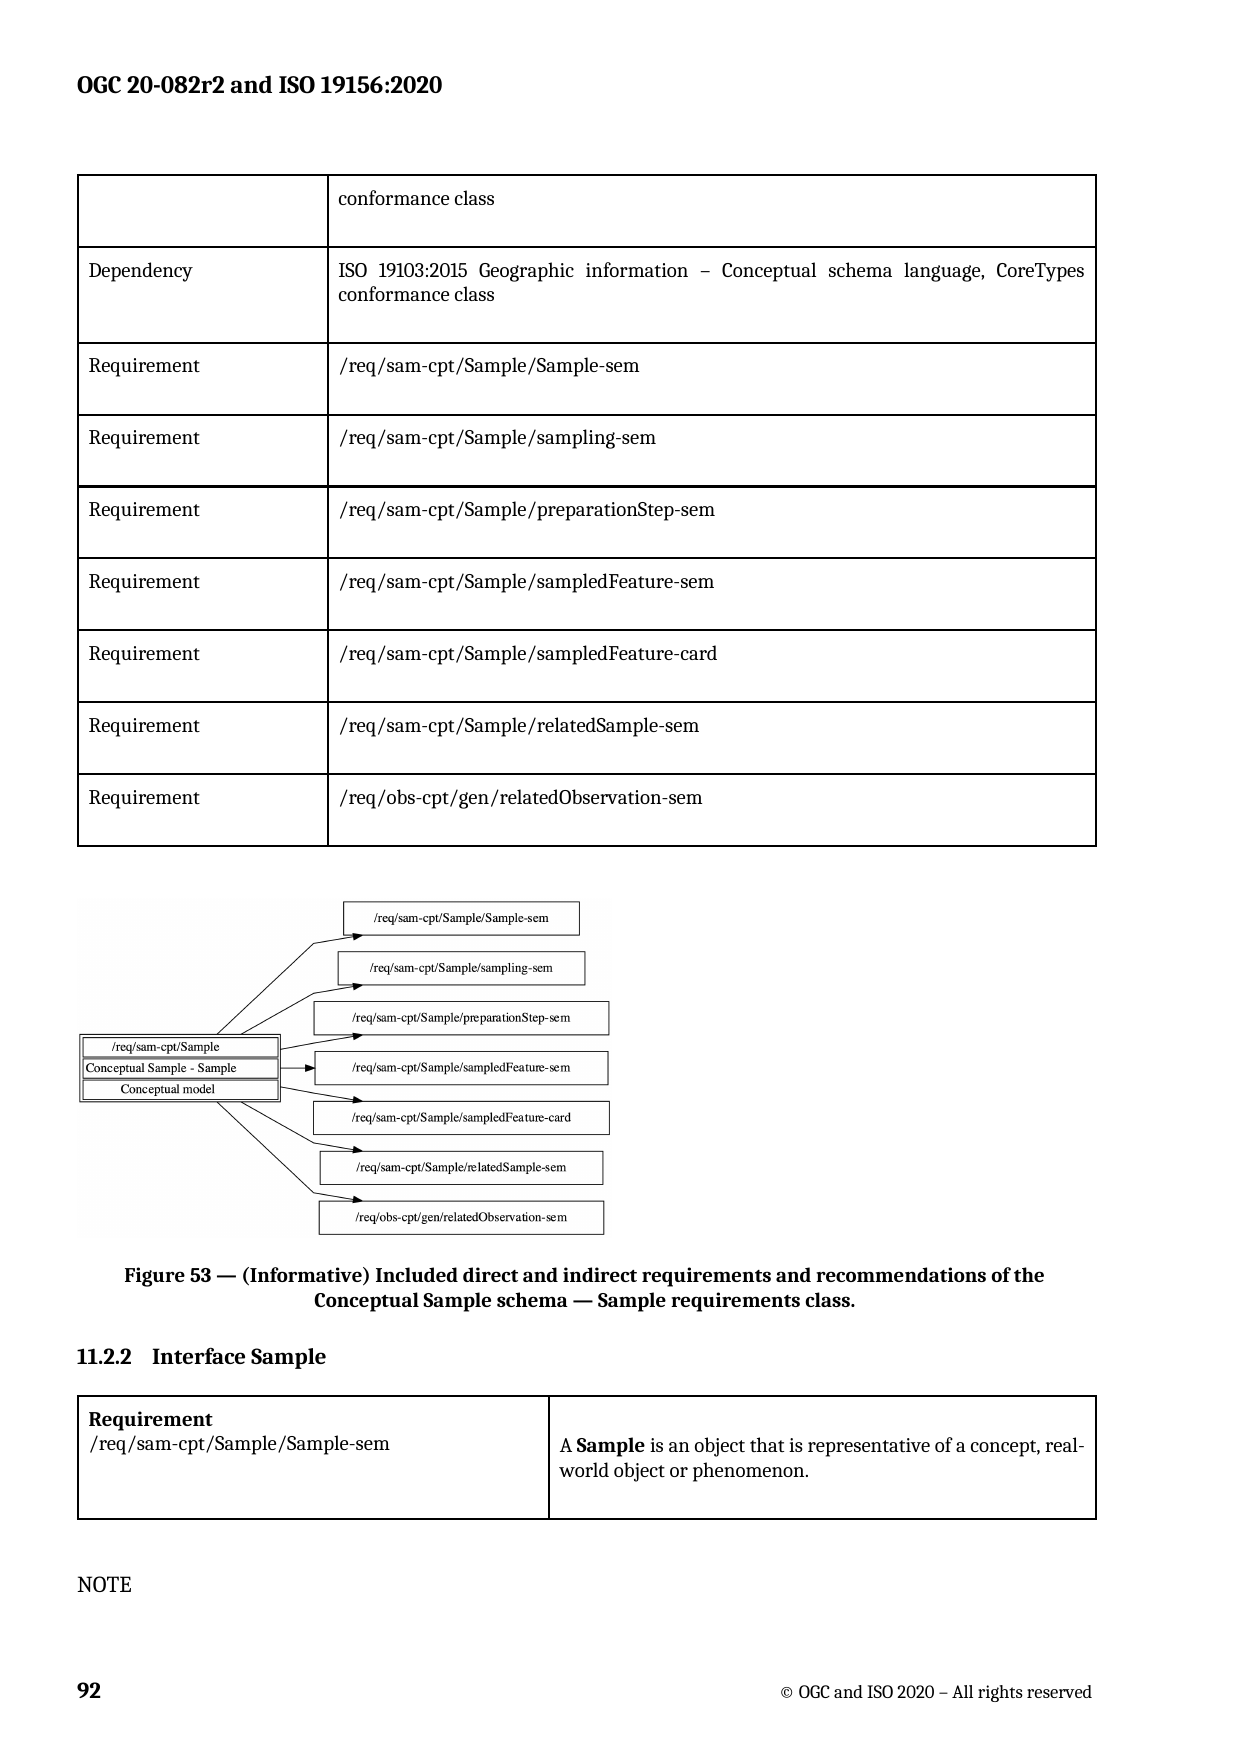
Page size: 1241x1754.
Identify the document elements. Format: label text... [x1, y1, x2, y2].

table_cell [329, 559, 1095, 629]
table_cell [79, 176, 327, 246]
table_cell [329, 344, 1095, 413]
subtitle Interface Sample [77, 1344, 1092, 1370]
text NOTE [77, 1571, 1092, 1598]
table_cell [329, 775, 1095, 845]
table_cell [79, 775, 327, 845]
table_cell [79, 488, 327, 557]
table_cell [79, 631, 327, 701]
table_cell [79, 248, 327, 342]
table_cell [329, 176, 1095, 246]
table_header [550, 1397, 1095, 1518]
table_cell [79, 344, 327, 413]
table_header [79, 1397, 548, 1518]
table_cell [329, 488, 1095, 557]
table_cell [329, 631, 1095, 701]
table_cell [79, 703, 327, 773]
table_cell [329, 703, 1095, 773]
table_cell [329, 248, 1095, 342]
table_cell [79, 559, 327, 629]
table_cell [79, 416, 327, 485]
text Figure 53 — (Informative) Included direct and indirect requirements and recommendations of the Conceptual Sample schema — Sample requirements class. [77, 1262, 1092, 1312]
picture [76, 898, 613, 1238]
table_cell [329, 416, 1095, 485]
